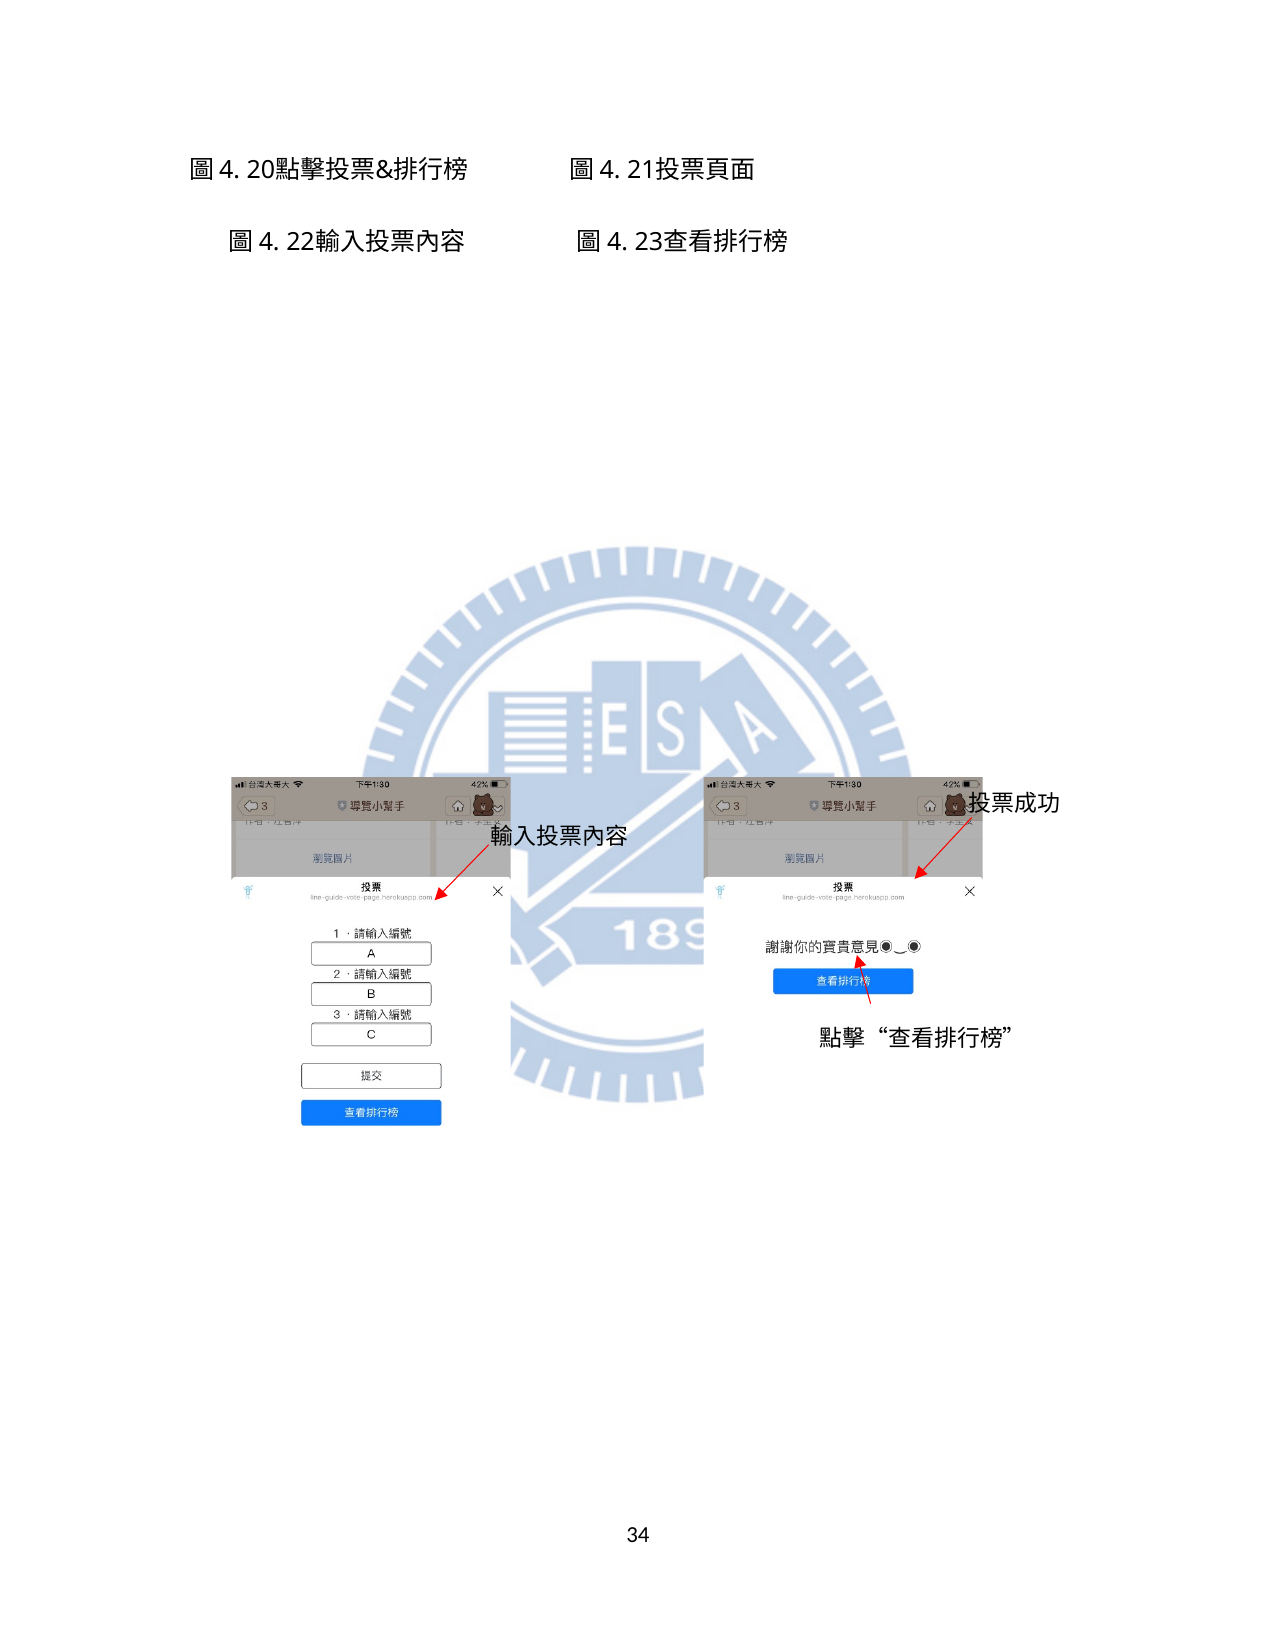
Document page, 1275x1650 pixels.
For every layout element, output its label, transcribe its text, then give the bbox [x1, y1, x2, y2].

text 圖4. 20點擊投票&排行榜 圖4. 21投票頁面 [150, 150, 1125, 186]
picture [231, 524, 983, 1274]
text 圖4. 22輸入投票內容 圖4. 23查看排行榜 [150, 221, 1125, 257]
